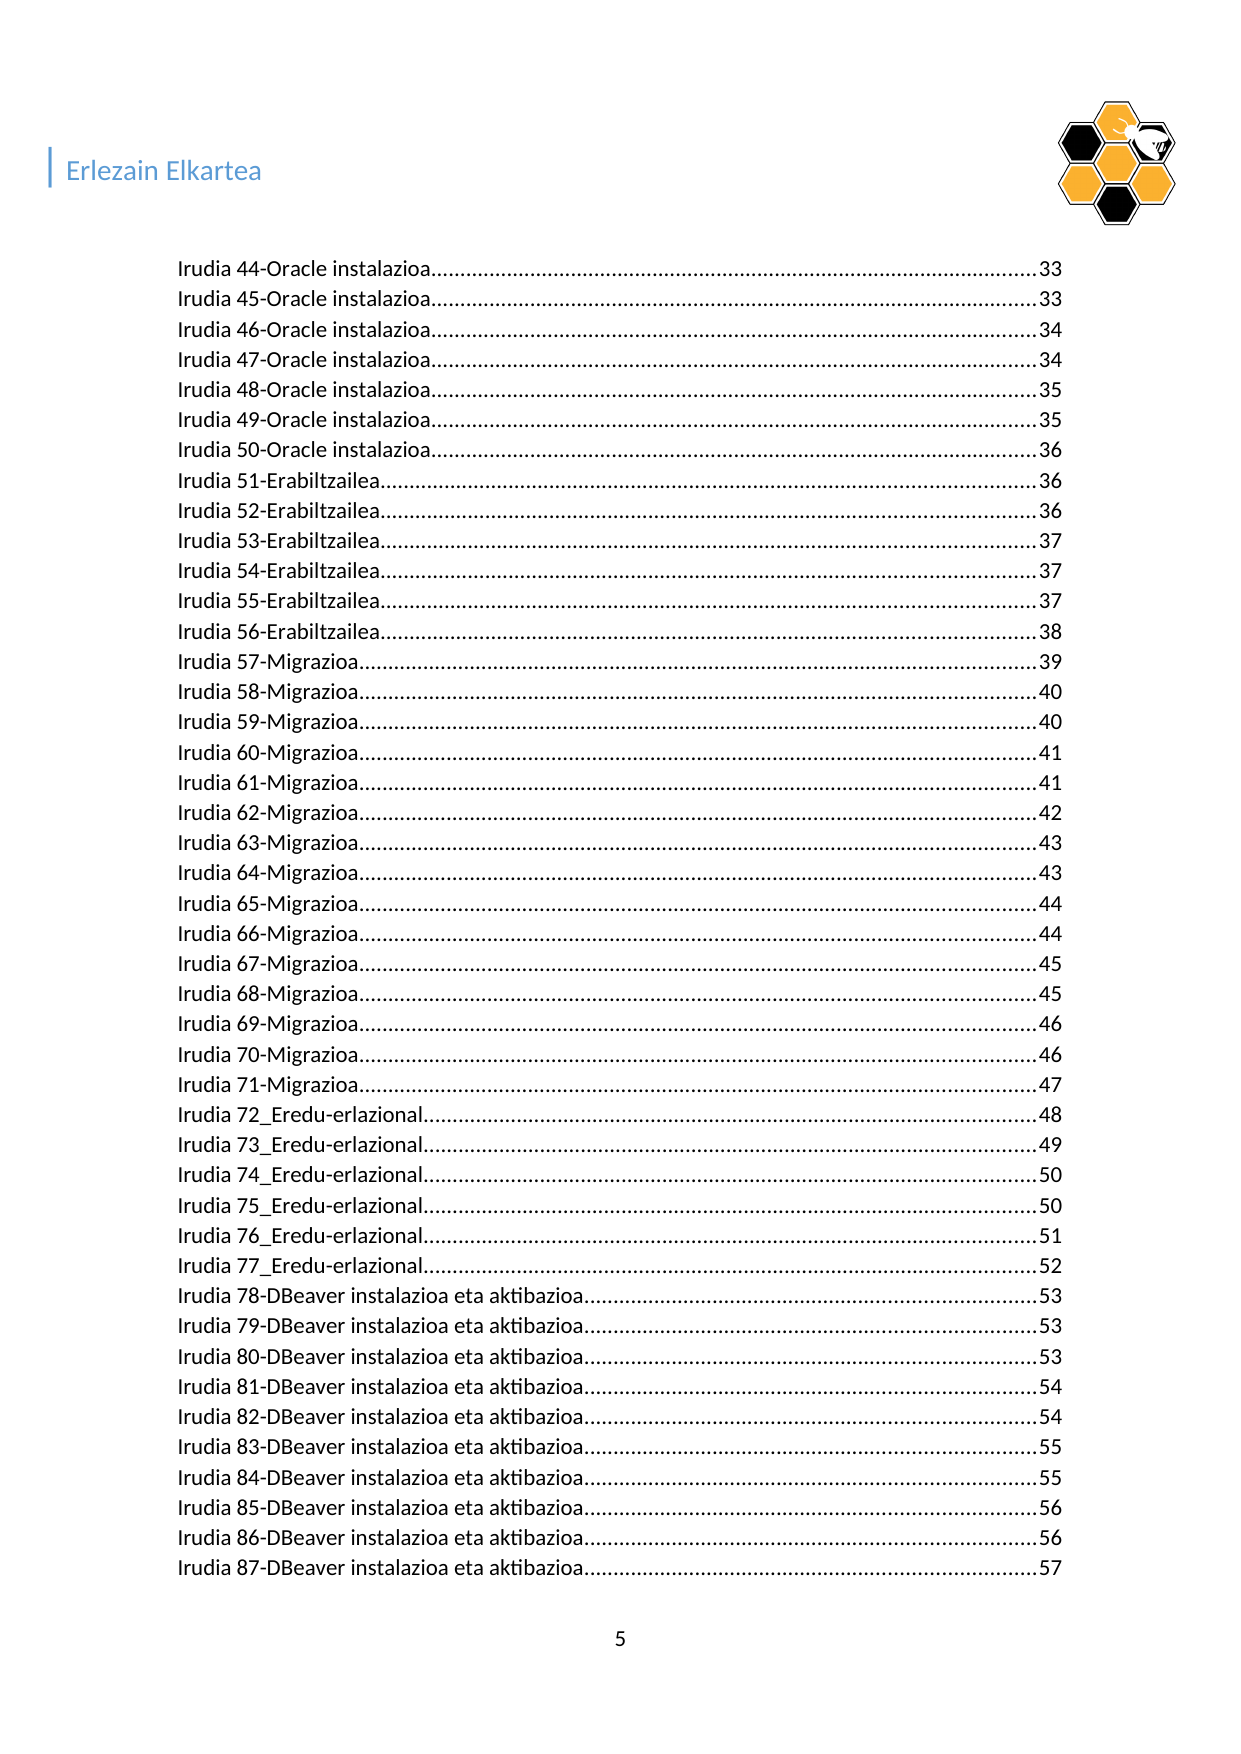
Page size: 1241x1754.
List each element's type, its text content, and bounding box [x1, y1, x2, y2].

text Irudia 48-Oracle instalazioa 35 [177, 375, 1063, 403]
text Irudia 72_Eredu-erlazional 48 [177, 1100, 1063, 1128]
text Irudia 53-Erabiltzailea 37 [177, 526, 1063, 554]
text Irudia 82-DBeaver instalazioa eta aktibazioa 54 [177, 1402, 1063, 1430]
text Irudia 52-Erabiltzailea 36 [177, 496, 1063, 524]
text Irudia 49-Oracle instalazioa 35 [177, 405, 1063, 433]
text Irudia 85-DBeaver instalazioa eta aktibazioa 56 [177, 1493, 1063, 1521]
text Irudia 62-Migrazioa 42 [177, 798, 1063, 826]
text Irudia 77_Eredu-erlazional 52 [177, 1251, 1063, 1279]
text Irudia 51-Erabiltzailea 36 [177, 466, 1063, 494]
text Irudia 80-DBeaver instalazioa eta aktibazioa 53 [177, 1342, 1063, 1370]
text Irudia 86-DBeaver instalazioa eta aktibazioa 56 [177, 1523, 1063, 1551]
text Irudia 44-Oracle instalazioa 33 [177, 254, 1063, 282]
text Irudia 45-Oracle instalazioa 33 [177, 284, 1063, 313]
text Irudia 61-Migrazioa 41 [177, 768, 1063, 796]
text Irudia 54-Erabiltzailea 37 [177, 556, 1063, 584]
text Irudia 84-DBeaver instalazioa eta aktibazioa 55 [177, 1463, 1063, 1491]
text Irudia 87-DBeaver instalazioa eta aktibazioa 57 [177, 1553, 1063, 1581]
text Irudia 68-Migrazioa 45 [177, 979, 1063, 1007]
text Irudia 60-Migrazioa 41 [177, 738, 1063, 766]
text Irudia 78-DBeaver instalazioa eta aktibazioa 53 [177, 1281, 1063, 1309]
text Irudia 57-Migrazioa 39 [177, 647, 1063, 675]
text Irudia 50-Oracle instalazioa 36 [177, 436, 1063, 464]
text Irudia 81-DBeaver instalazioa eta aktibazioa 54 [177, 1372, 1063, 1400]
text Irudia 79-DBeaver instalazioa eta aktibazioa 53 [177, 1312, 1063, 1340]
text Irudia 66-Migrazioa 44 [177, 919, 1063, 947]
text Irudia 70-Migrazioa 46 [177, 1040, 1063, 1068]
text Irudia 46-Oracle instalazioa 34 [177, 315, 1063, 343]
text Irudia 64-Migrazioa 43 [177, 858, 1063, 887]
text Irudia 71-Migrazioa 47 [177, 1070, 1063, 1098]
picture [1045, 101, 1200, 227]
text Irudia 65-Migrazioa 44 [177, 889, 1063, 917]
text Irudia 47-Oracle instalazioa 34 [177, 345, 1063, 373]
text Irudia 74_Eredu-erlazional 50 [177, 1161, 1063, 1189]
text Irudia 69-Migrazioa 46 [177, 1009, 1063, 1038]
text Irudia 63-Migrazioa 43 [177, 828, 1063, 856]
text Irudia 73_Eredu-erlazional 49 [177, 1130, 1063, 1158]
text Irudia 55-Erabiltzailea 37 [177, 587, 1063, 615]
text Irudia 56-Erabiltzailea 38 [177, 617, 1063, 645]
text Irudia 75_Eredu-erlazional 50 [177, 1191, 1063, 1219]
text Irudia 58-Migrazioa 40 [177, 677, 1063, 705]
text Irudia 76_Eredu-erlazional 51 [177, 1221, 1063, 1249]
text Irudia 67-Migrazioa 45 [177, 949, 1063, 977]
text Irudia 59-Migrazioa 40 [177, 707, 1063, 736]
text Irudia 83-DBeaver instalazioa eta aktibazioa 55 [177, 1432, 1063, 1461]
